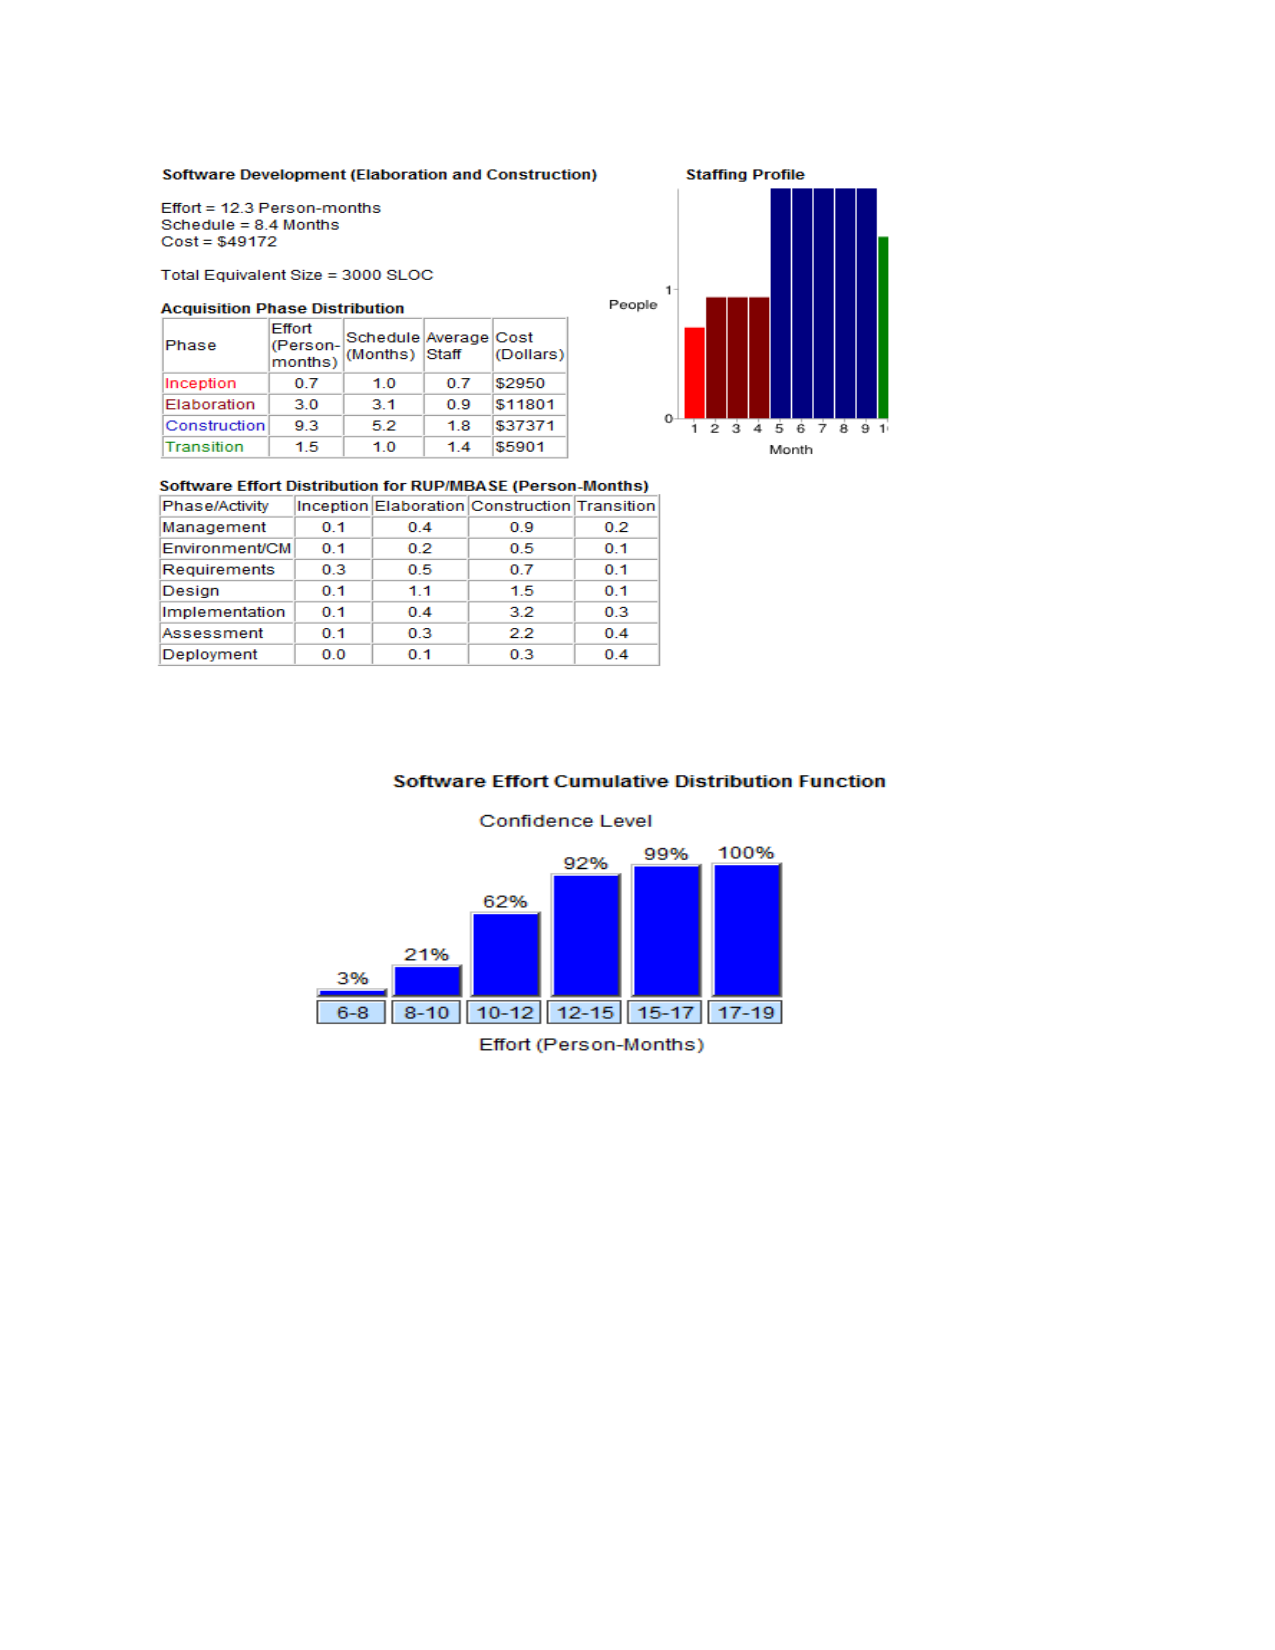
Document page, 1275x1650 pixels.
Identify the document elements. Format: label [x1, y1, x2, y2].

picture [293, 756, 982, 1068]
picture [150, 150, 1121, 679]
